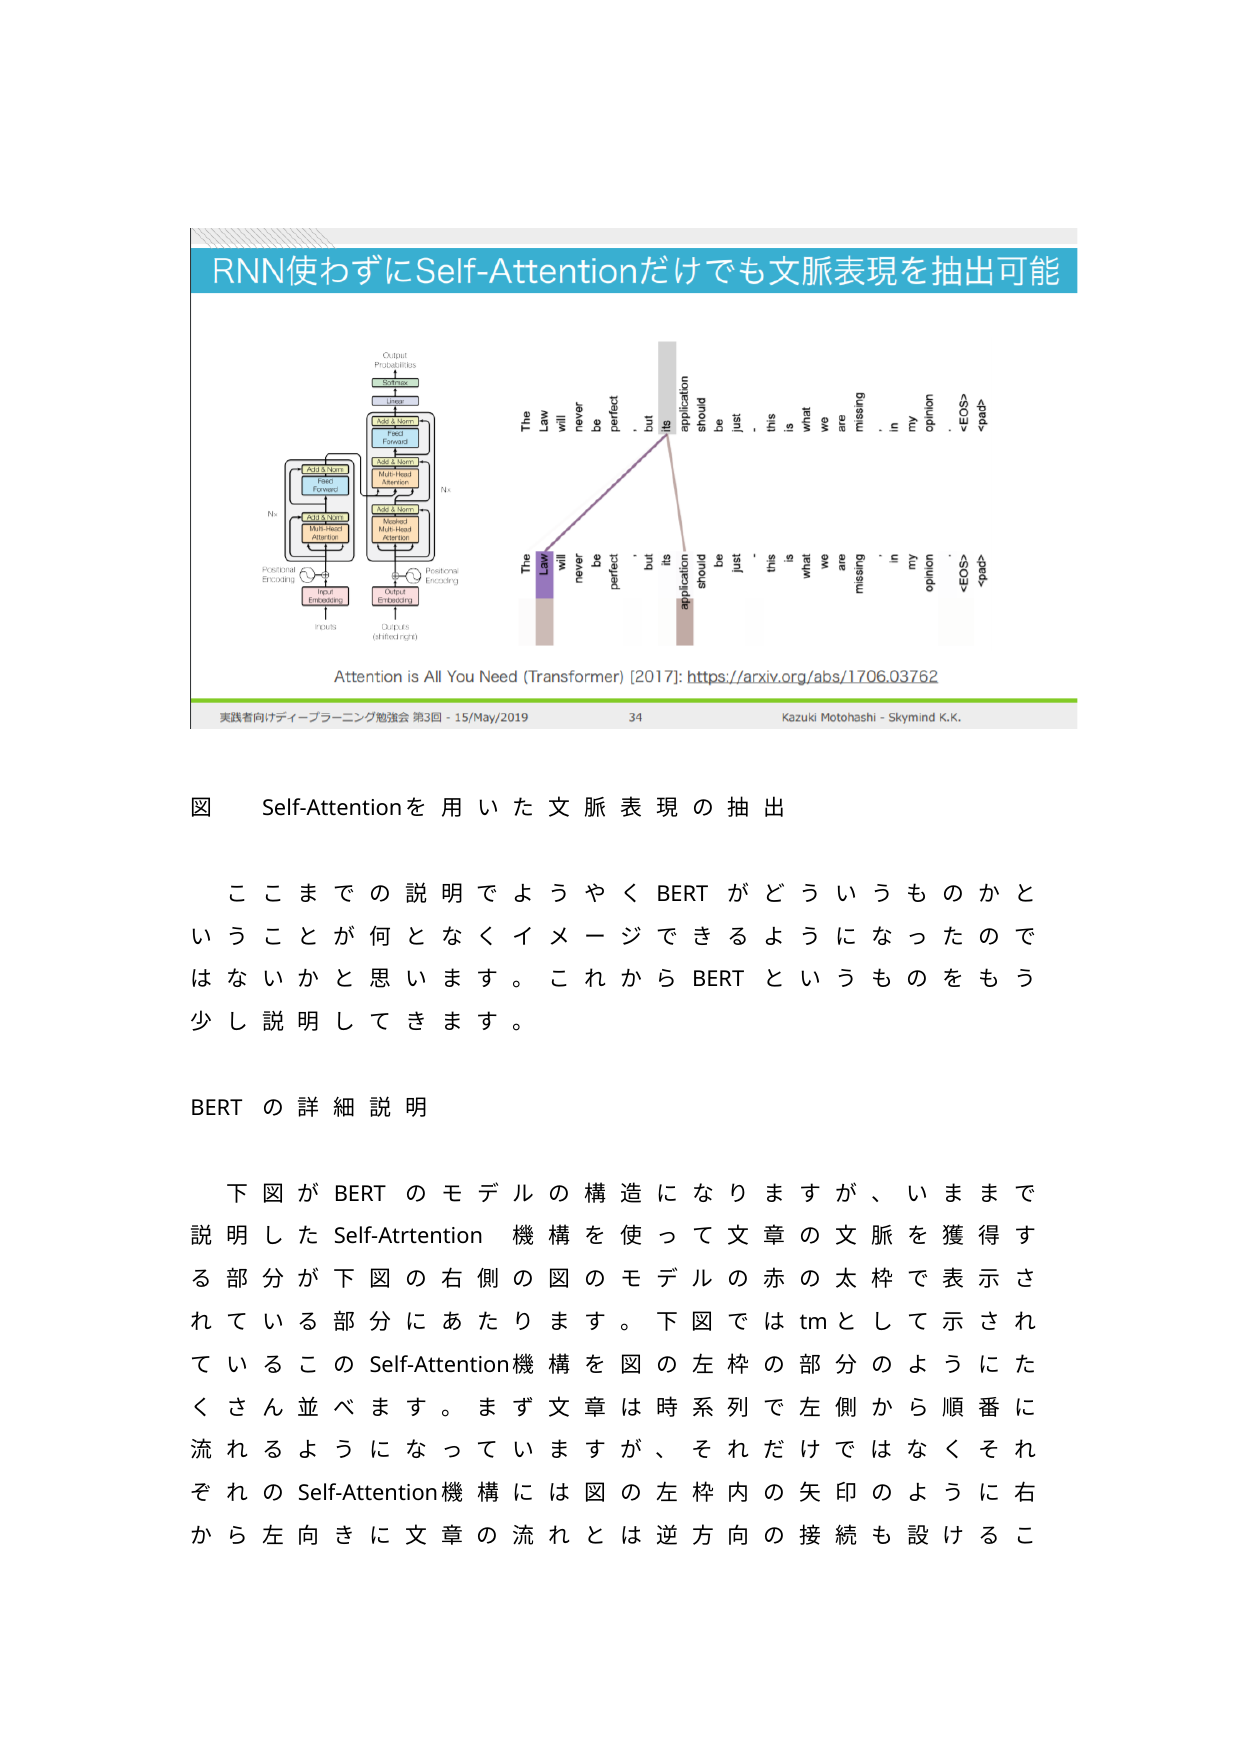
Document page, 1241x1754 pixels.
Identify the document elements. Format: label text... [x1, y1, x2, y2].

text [190, 1170, 1050, 1555]
text ここまでの説明でようやくBERTがどういうものかということが何となくイメージできるようになったのではないかと思います。これからBERTというものをもう少し説明してきます。 [190, 870, 1050, 1042]
text 図 Self-Attentionを用いた文脈表現の抽出 [190, 785, 1050, 827]
text BERTの詳細説明 [190, 1084, 1050, 1127]
picture [190, 228, 1078, 729]
